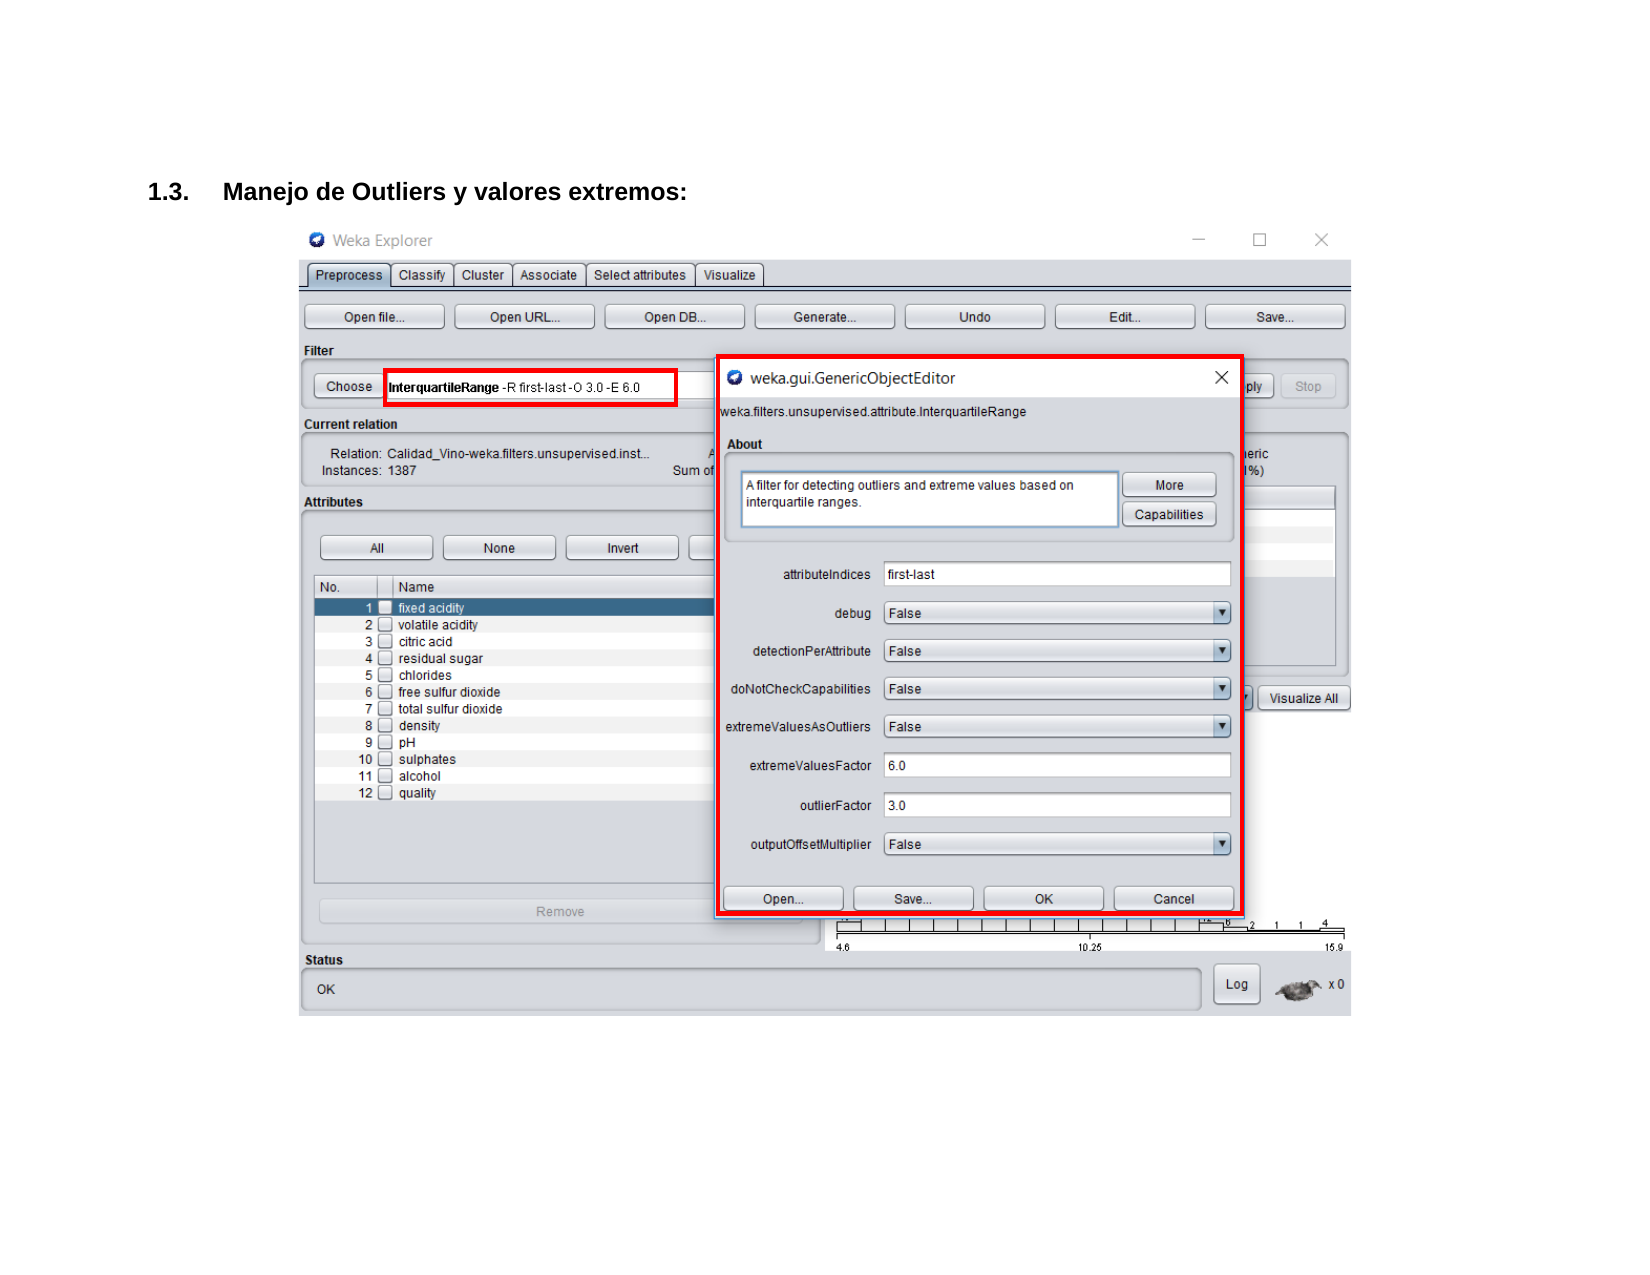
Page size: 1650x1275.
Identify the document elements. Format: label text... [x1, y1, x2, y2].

picture [298, 225, 1352, 1016]
list Manejo de Outliers y valores extremos: [148, 177, 1502, 206]
